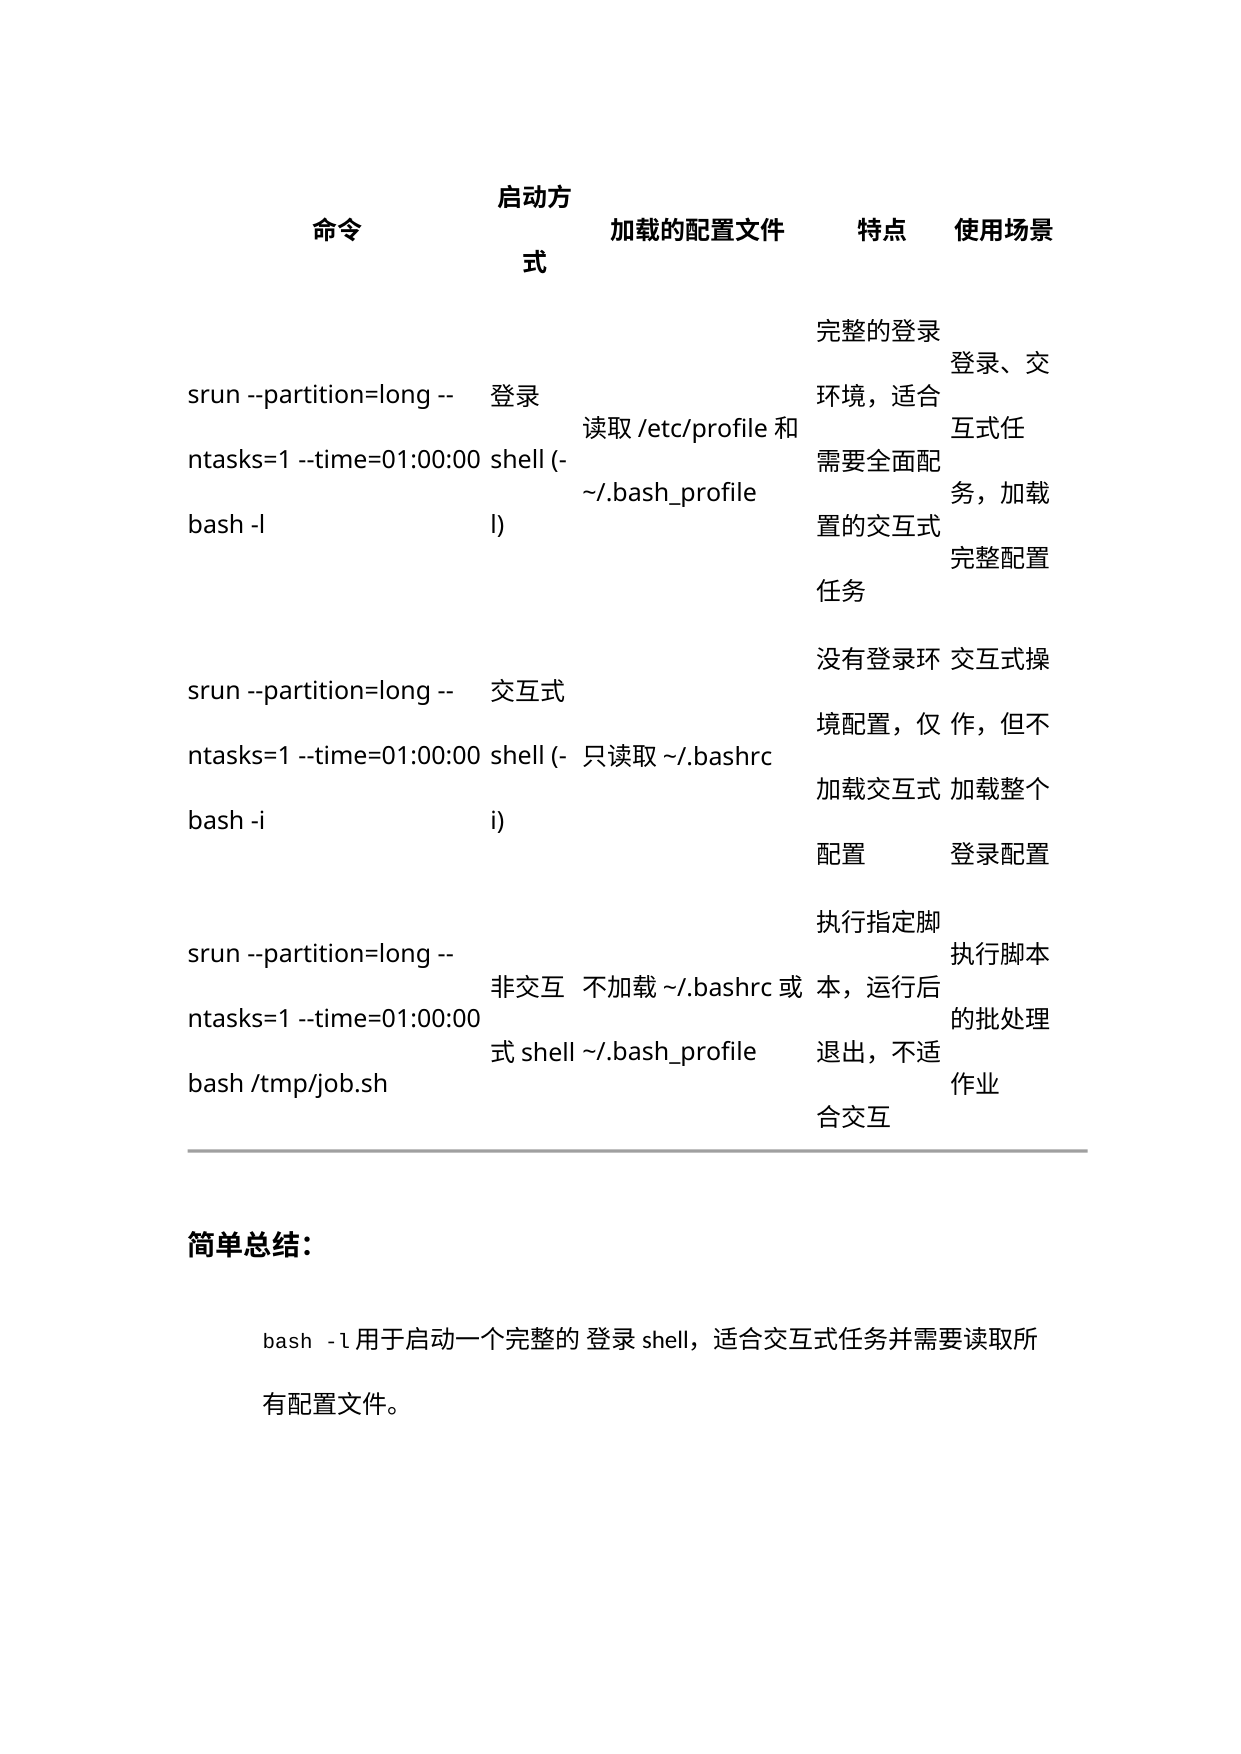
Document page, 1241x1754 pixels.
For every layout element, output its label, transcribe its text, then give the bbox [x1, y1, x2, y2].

table_cell 交互式操作，但不加载整个登录配置 [949, 623, 1061, 886]
table_cell 执行指定脚本，运行后退出，不适合交互 [815, 886, 948, 1149]
table_cell 不加载 ~/.bashrc 或 ~/.bash_profile [581, 886, 815, 1149]
table_header 启动方式 [489, 162, 581, 295]
table_cell srun --partition=long --ntasks=1 --time=01:00:00 bash /tmp/job.sh [186, 886, 488, 1149]
table_cell 完整的登录环境，适合需要全面配置的交互式任务 [815, 295, 948, 623]
table_header 使用场景 [949, 162, 1061, 295]
table_cell srun --partition=long --ntasks=1 --time=01:00:00 bash -i [186, 623, 488, 886]
table_cell 只读取 ~/.bashrc [581, 623, 815, 886]
table_cell 登录 shell (-l) [489, 295, 581, 623]
text bash -l 用于启动一个完整的 登录 shell，适合交互式任务并需要读取所有配置文件。 [262, 1305, 1053, 1435]
table_cell 执行脚本的批处理作业 [949, 886, 1061, 1149]
table_cell 登录、交互式任务，加载完整配置 [949, 295, 1061, 623]
table_header 特点 [815, 162, 948, 295]
subtitle 简单总结： [187, 1211, 1053, 1276]
table_cell srun --partition=long --ntasks=1 --time=01:00:00 bash -l [186, 295, 488, 623]
table_cell 没有登录环境配置，仅加载交互式配置 [815, 623, 948, 886]
table_header 命令 [186, 162, 488, 295]
table_cell 读取 /etc/profile 和 ~/.bash_profile [581, 295, 815, 623]
table_cell 非交互式 shell [489, 886, 581, 1149]
table_header 加载的配置文件 [581, 162, 815, 295]
table_cell 交互式 shell (-i) [489, 623, 581, 886]
